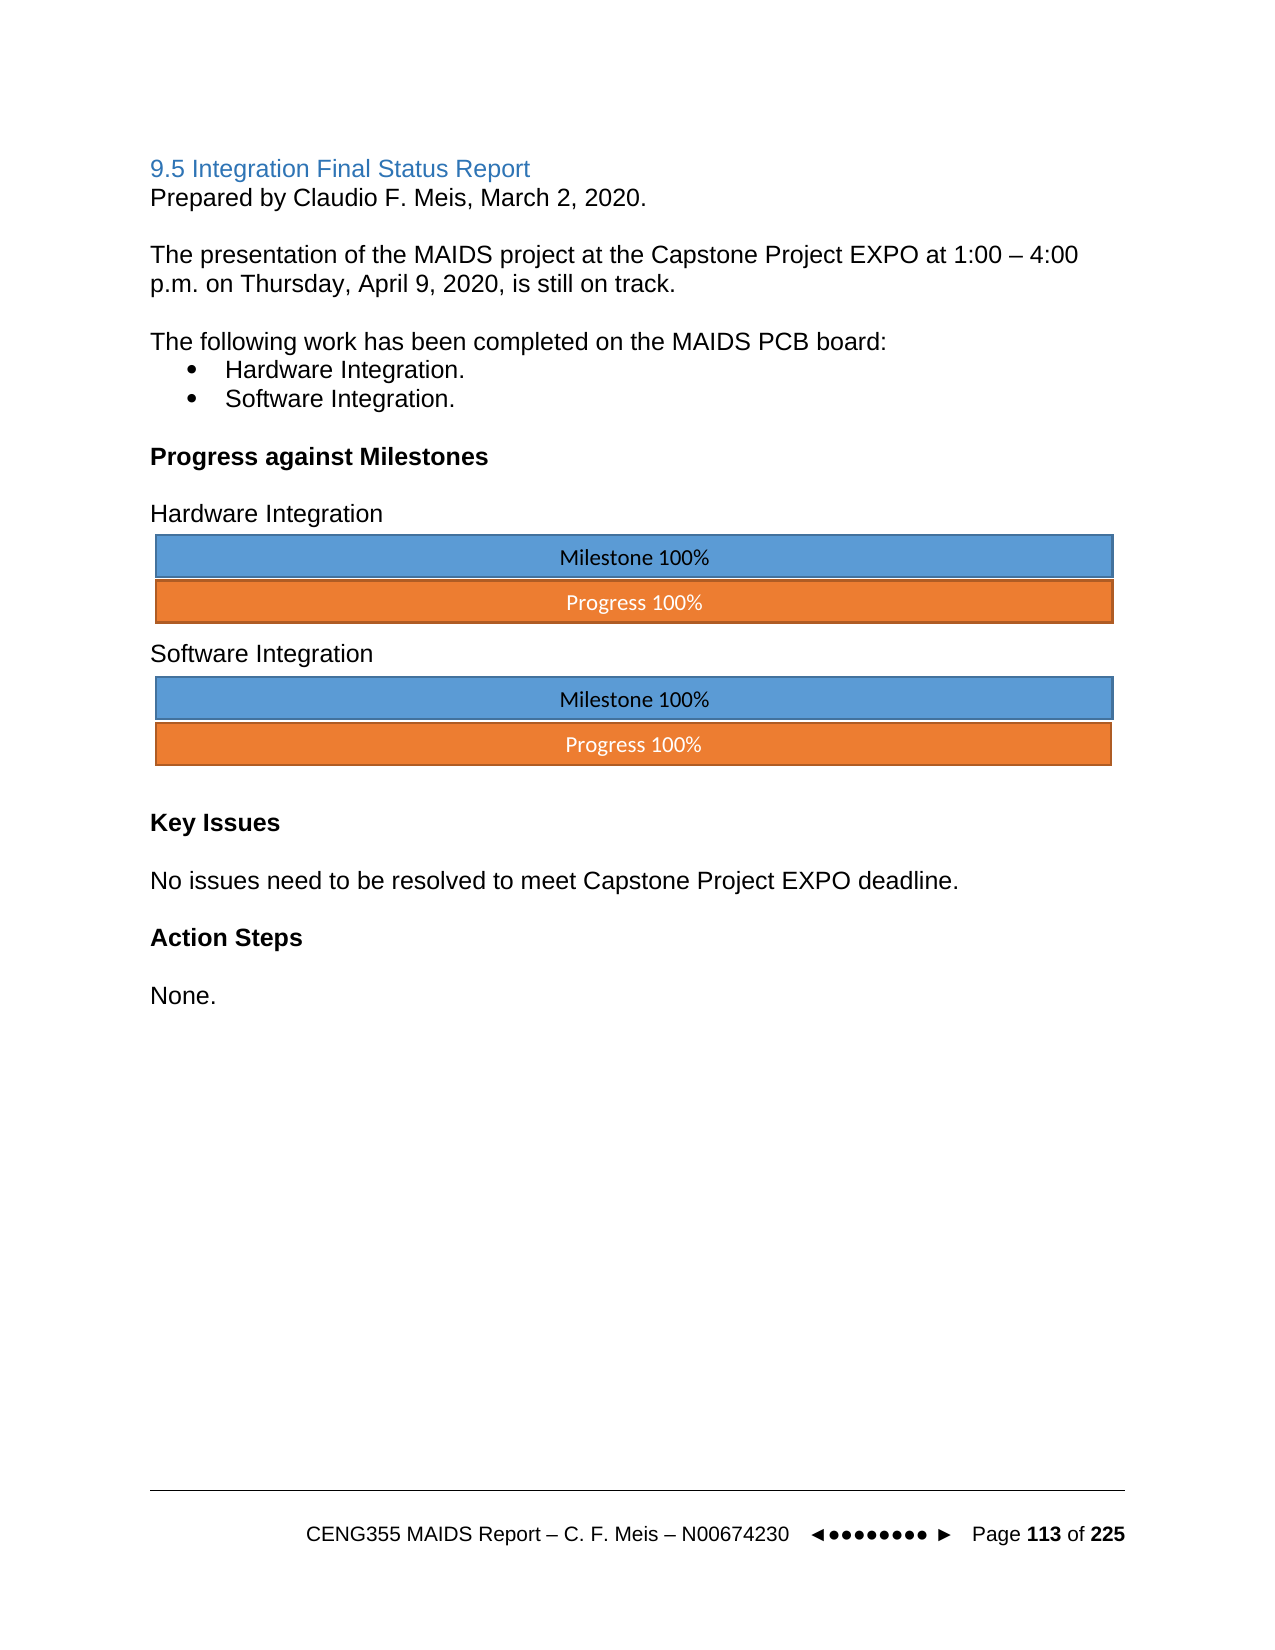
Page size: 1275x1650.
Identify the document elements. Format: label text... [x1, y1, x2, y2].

text Software Integration [150, 639, 1125, 668]
text Hardware Integration [150, 499, 1125, 528]
text Key Issues [150, 808, 1125, 837]
text Progress against Milestones [150, 442, 1125, 471]
subtitle 9.5 Integration Final Status Report [150, 154, 1125, 183]
text Action Steps [150, 923, 1125, 952]
text The following work has been completed on the MAIDS PCB board: [150, 327, 1125, 355]
text Prepared by Claudio F. Meis, March 2, 2020. [150, 183, 1125, 212]
list Software Integration. [187, 384, 1125, 413]
text The presentation of the MAIDS project at the Capstone Project EXPO at 1:00 – 4:00 p.m. on Thursday, April 9, 2020, is still on track. [150, 240, 1125, 298]
text None. [150, 981, 1125, 1009]
list Hardware Integration. [187, 355, 1125, 384]
text No issues need to be resolved to meet Capstone Project EXPO deadline. [150, 866, 1125, 894]
